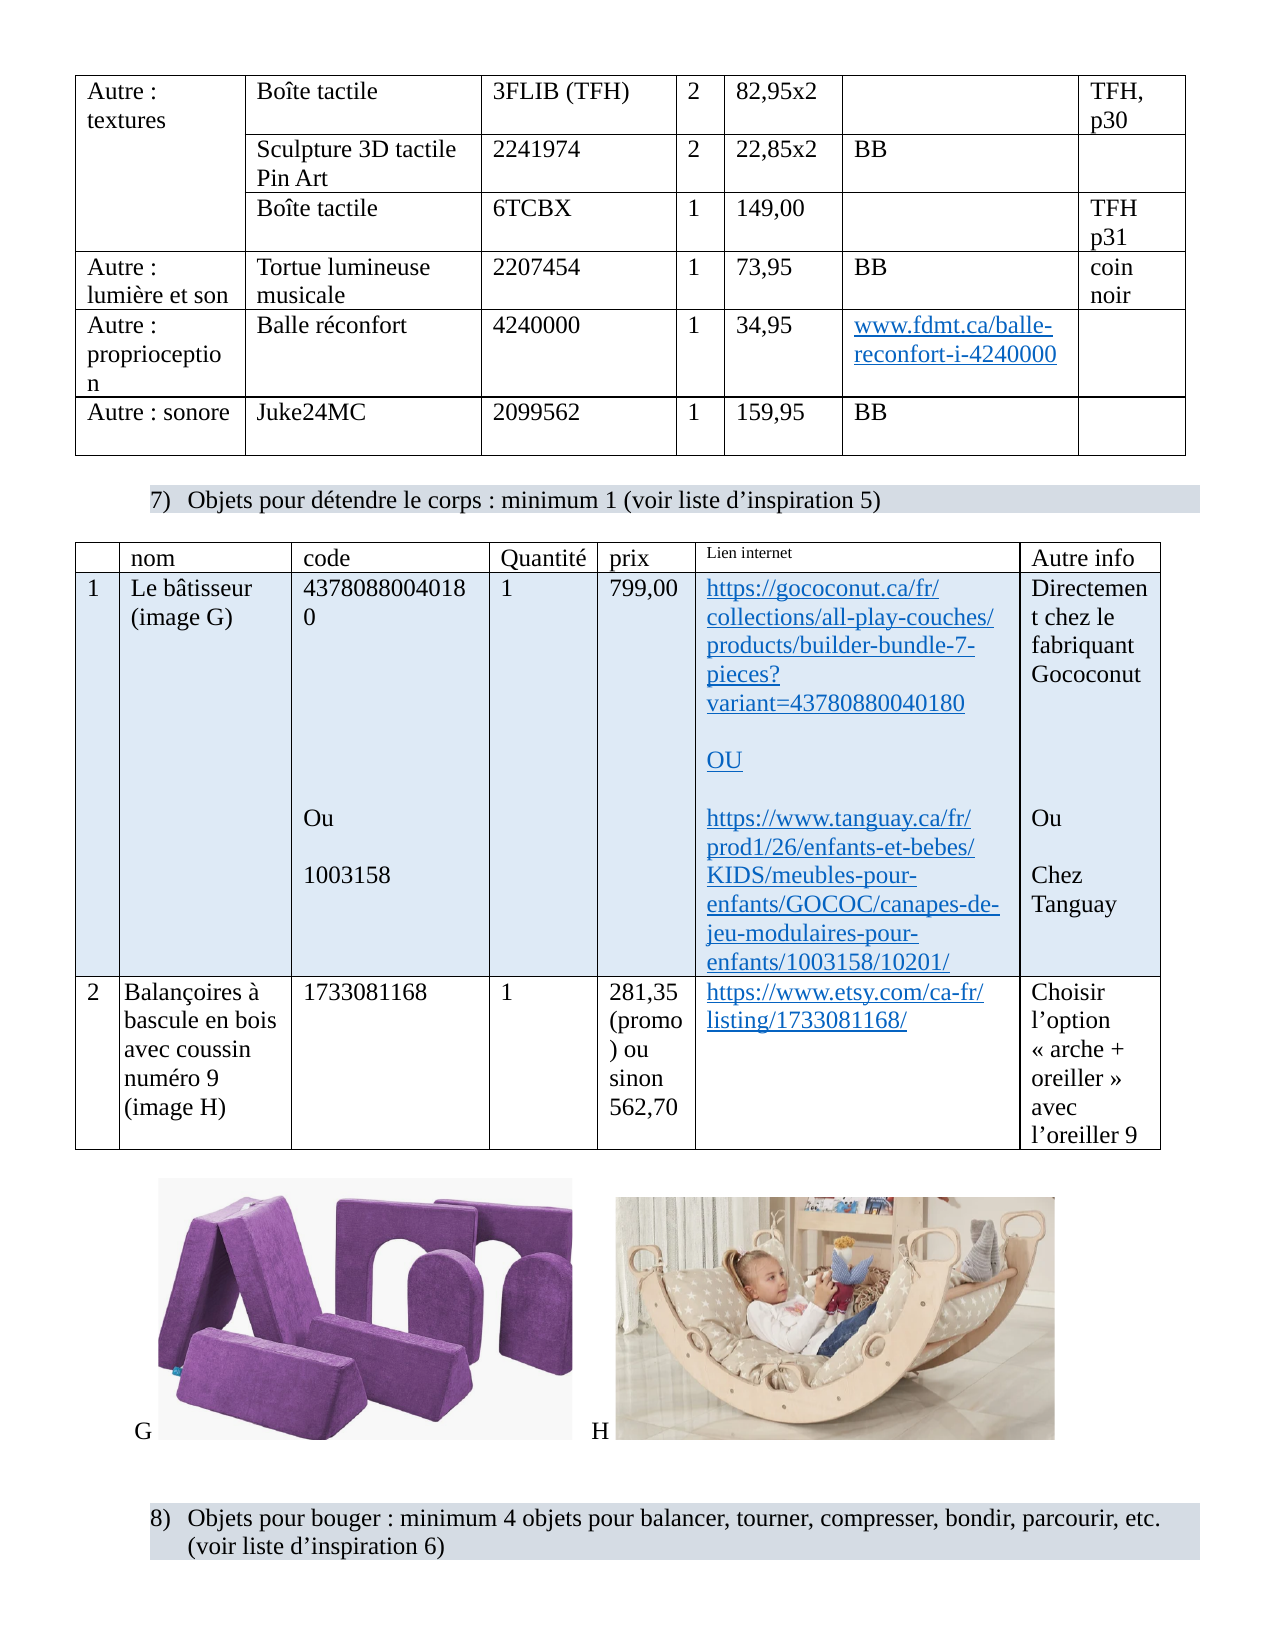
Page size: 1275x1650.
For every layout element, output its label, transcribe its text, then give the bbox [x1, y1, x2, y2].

table_cell Boîte tactile [246, 193, 481, 251]
table_cell BB [843, 398, 1078, 455]
table_cell Sculpture 3D tactile Pin Art [246, 135, 481, 192]
table_cell 3FLIB (TFH) [482, 76, 676, 133]
table_cell 73,95 [725, 252, 842, 309]
table_cell 799,00 [598, 573, 695, 976]
table_cell Balançoires à bascule en bois avec coussin numéro 9 (image H) [120, 977, 291, 1149]
table_cell TFH p31 [1079, 193, 1185, 251]
table_cell 159,95 [725, 398, 842, 455]
table_cell 1733081168 [292, 977, 489, 1149]
table_cell Directement chez le fabriquant Gococonut Ou Chez Tanguay [1021, 573, 1160, 976]
table_cell 6TCBX [482, 193, 676, 251]
table_cell 43780880040180 Ou 1003158 [292, 573, 489, 976]
table_cell Choisir l’option « arche + oreiller » avec l’oreiller 9 [1021, 977, 1160, 1149]
table_cell 1 [677, 193, 724, 251]
table_cell Tortue lumineuse musicale [246, 252, 481, 309]
table_cell https://www.etsy.com/ca-fr/listing/1733081168/ [696, 977, 1019, 1149]
table_cell 1 [677, 398, 724, 455]
table_cell [1079, 398, 1185, 455]
table_cell 22,85x2 [725, 135, 842, 192]
table_cell https://gococonut.ca/fr/collections/all-play-couches/products/builder-bundle-7-pieces?variant=43780880040180 OU https://www.tanguay.ca/fr/prod1/26/enfants-et-bebes/KIDS/meubles-pour-enfants/GOCOC/canapes-de-jeu-modulaires-pour-enfants/1003158/10201/ [696, 573, 1019, 976]
table_header Lien internet [696, 543, 1019, 572]
table_cell 281,35 (promo) ou sinon 562,70 [598, 977, 695, 1149]
table_cell 2 [677, 135, 724, 192]
table_cell Le bâtisseur (image G) [120, 573, 291, 976]
table_cell Juke24MC [246, 398, 481, 455]
table_cell Boîte tactile [246, 76, 481, 133]
table_header prix [598, 543, 695, 572]
table_cell 2 [76, 977, 119, 1149]
table_cell 1 [677, 252, 724, 309]
table_cell 34,95 [725, 310, 842, 396]
table_cell Autre : textures [76, 76, 245, 251]
table_cell www.fdmt.ca/balle-reconfort-i-4240000 [843, 310, 1078, 396]
table_cell [1079, 310, 1185, 396]
table_cell 4240000 [482, 310, 676, 396]
picture [158, 1178, 573, 1440]
table_cell 1 [677, 310, 724, 396]
table_cell coin noir [1079, 252, 1185, 309]
table_cell 149,00 [725, 193, 842, 251]
table_cell 1 [490, 977, 597, 1149]
table_header Quantité [490, 543, 597, 572]
table_cell 1 [490, 573, 597, 976]
list Objets pour bouger : minimum 4 objets pour balancer, tourner, compresser, bondir, parcourir, etc. (voir liste d’inspiration 6) [150, 1503, 1200, 1560]
table_cell Balle réconfort [246, 310, 481, 396]
table_cell 2099562 [482, 398, 676, 455]
table_cell 2 [677, 76, 724, 133]
table_cell [1079, 135, 1185, 192]
table_cell Autre : lumière et son [76, 252, 245, 309]
table_cell 1 [76, 573, 119, 976]
table_cell BB [843, 252, 1078, 309]
table_header [76, 543, 119, 572]
picture [615, 1197, 1055, 1440]
table_cell [843, 76, 1078, 133]
table_cell 2241974 [482, 135, 676, 192]
table_cell BB [843, 135, 1078, 192]
table_cell [843, 193, 1078, 251]
table_header Autre info [1021, 543, 1160, 572]
table_header code [292, 543, 489, 572]
table_cell TFH, p30 [1079, 76, 1185, 133]
table_cell Autre : proprioception [76, 310, 245, 396]
list Objets pour détendre le corps : minimum 1 (voir liste d’inspiration 5) [150, 485, 1200, 513]
table_cell 82,95x2 [725, 76, 842, 133]
table_header nom [120, 543, 291, 572]
table_cell Autre : sonore [76, 398, 245, 455]
table_cell 2207454 [482, 252, 676, 309]
